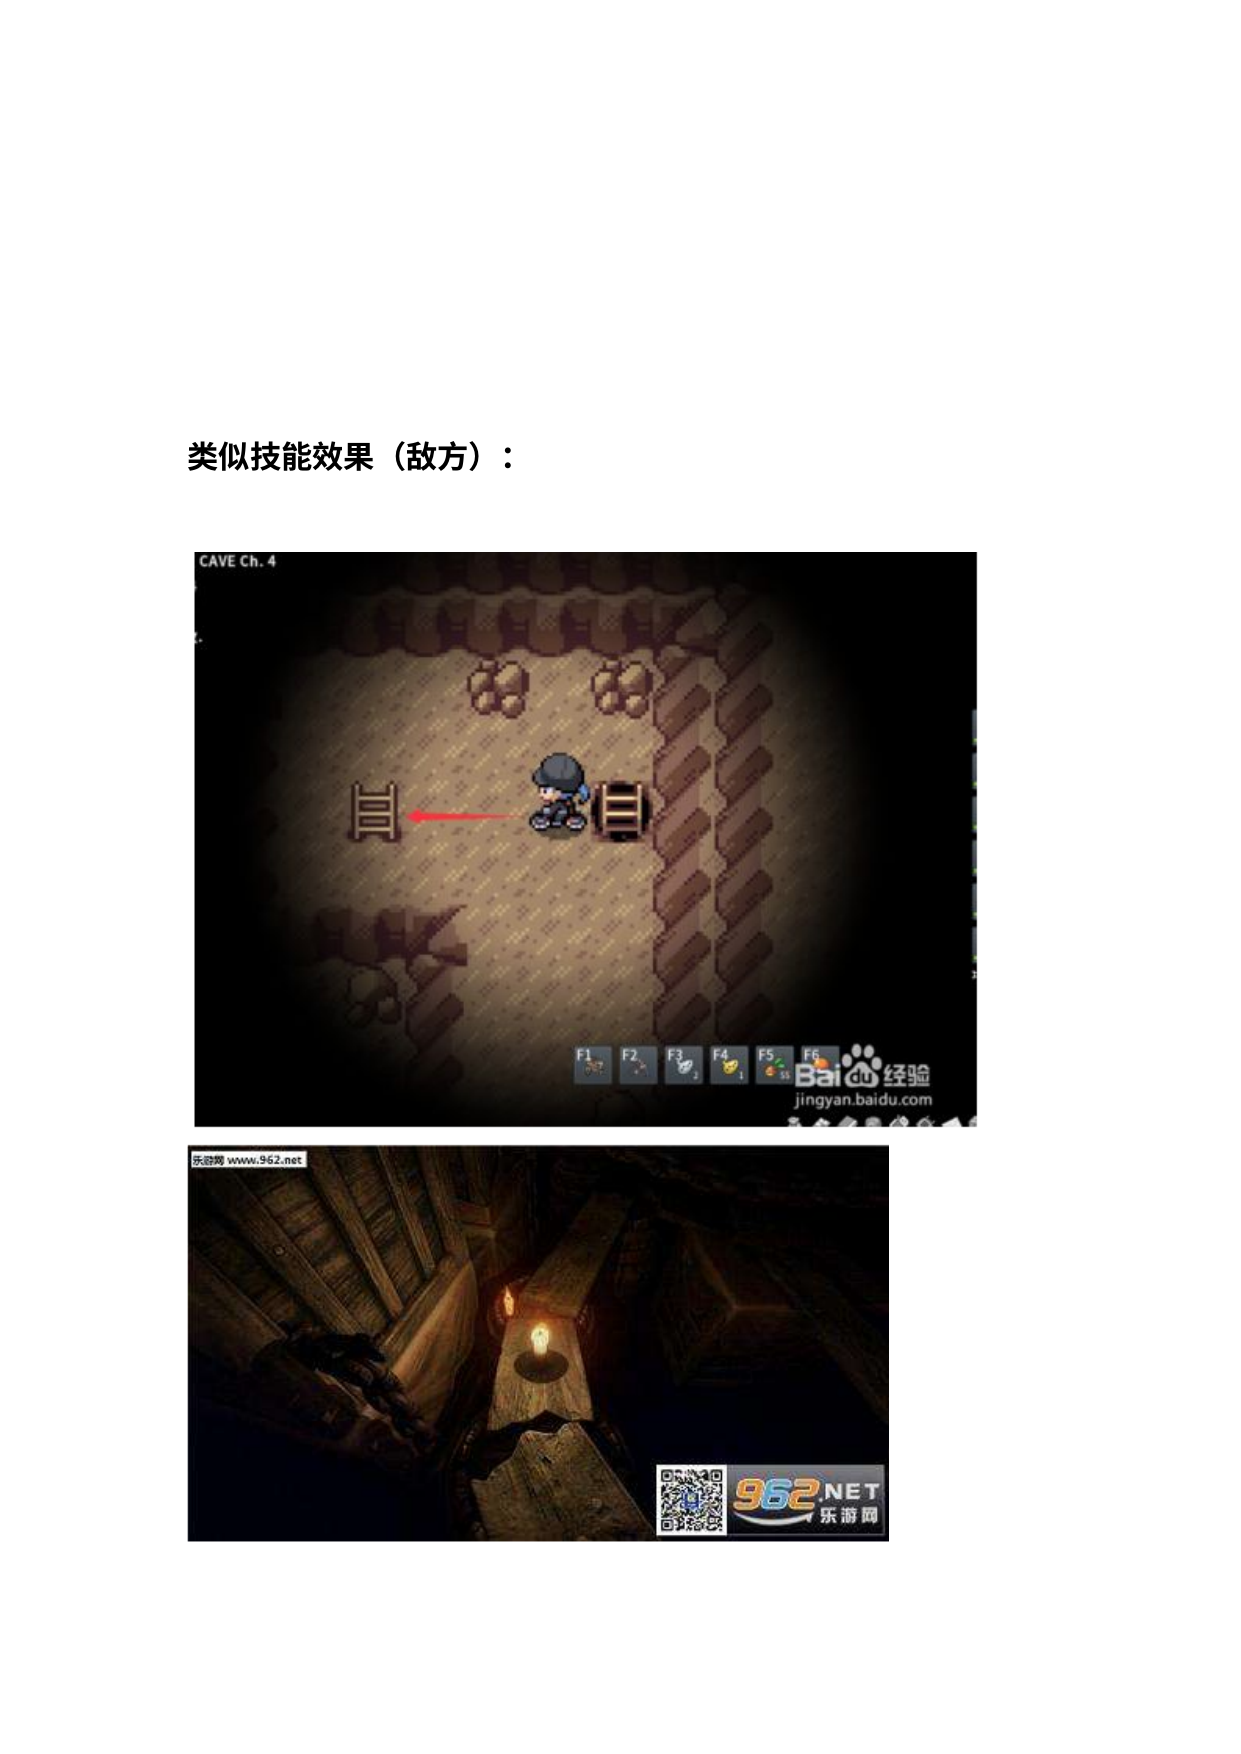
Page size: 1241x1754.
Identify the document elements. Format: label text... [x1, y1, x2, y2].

text 类似技能效果（敌方）： [187, 422, 1053, 487]
picture [187, 552, 985, 1135]
picture [187, 1137, 889, 1548]
